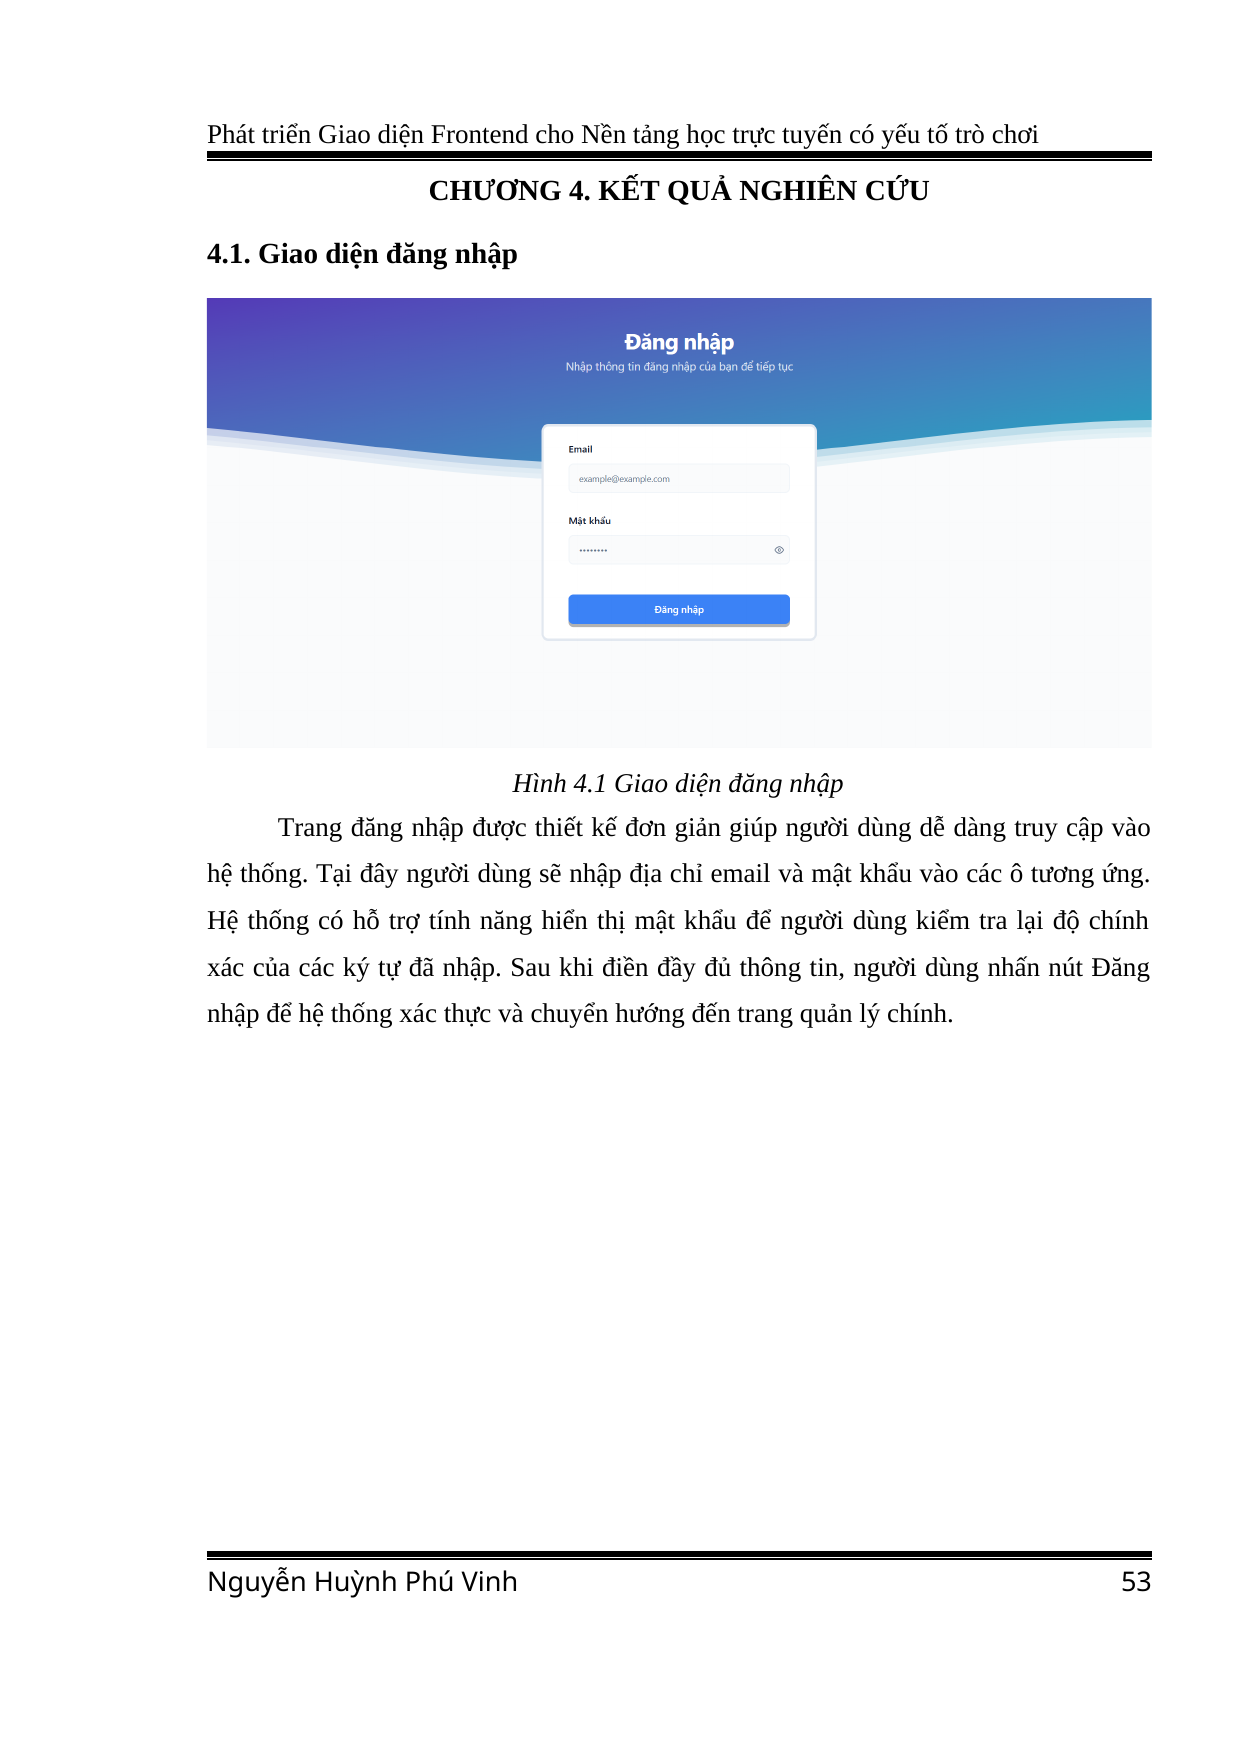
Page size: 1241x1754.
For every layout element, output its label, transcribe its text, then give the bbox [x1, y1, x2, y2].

text Hình 4.1 Giao diện đăng nhập [207, 767, 1152, 798]
picture [206, 298, 1152, 748]
subtitle KẾT QUẢ NGHIÊN CỨU [207, 173, 1152, 207]
subtitle Giao diện đăng nhập [207, 236, 1152, 269]
text Trang đăng nhập được thiết kế đơn giản giúp người dùng dễ dàng truy cập vào hệ thống. Tại đây người dùng sẽ nhập địa chỉ email và mật khẩu vào các ô tương ứng. Hệ thống có hỗ trợ tính năng hiển thị mật khẩu để người dùng kiểm tra lại độ chính xác của các ký tự đã nhập. Sau khi điền đầy đủ thông tin, người dùng nhấn nút Đăng nhập để hệ thống xác thực và chuyển hướng đến trang quản lý chính. [207, 811, 1152, 1029]
